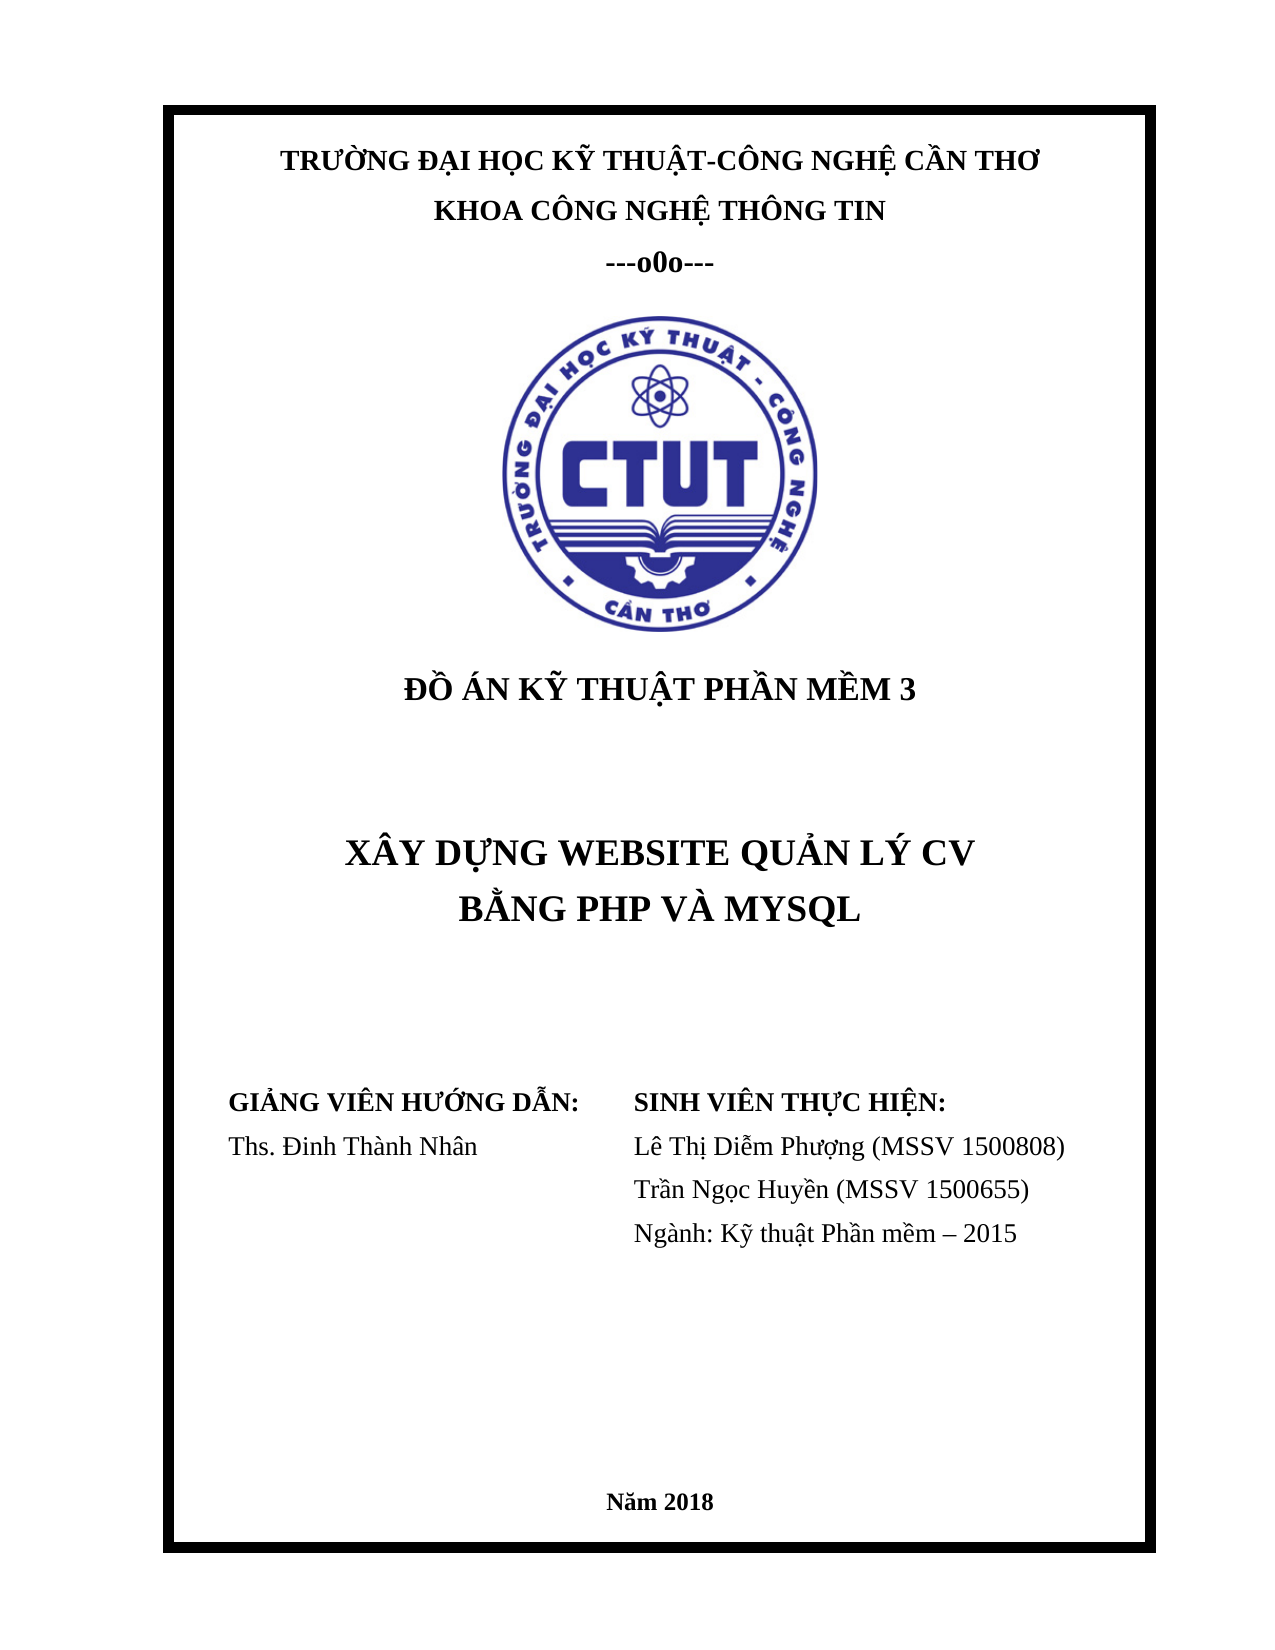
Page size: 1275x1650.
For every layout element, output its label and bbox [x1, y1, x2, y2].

picture [502, 316, 818, 632]
